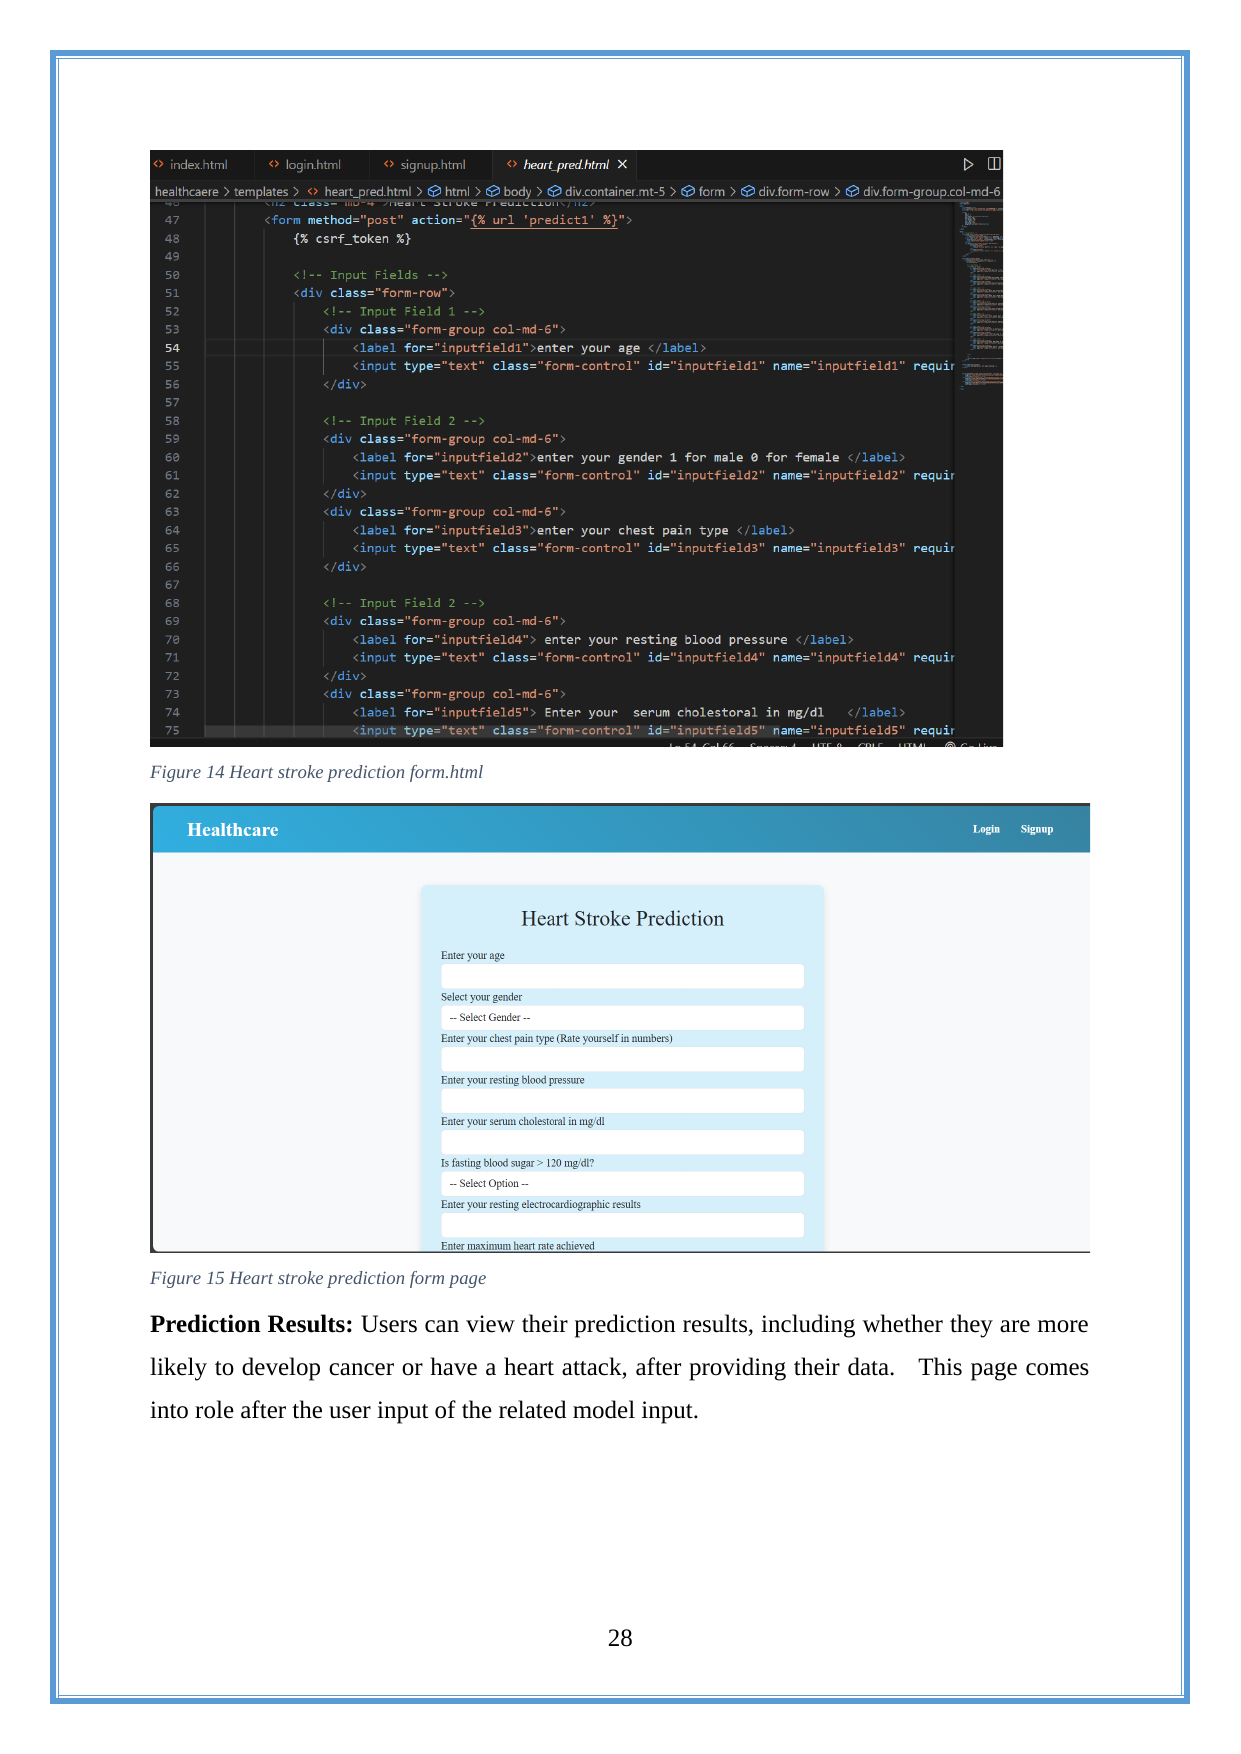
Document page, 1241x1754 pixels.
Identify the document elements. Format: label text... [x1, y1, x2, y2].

picture [150, 803, 1091, 1253]
text Figure 15 Heart stroke prediction form page [150, 1267, 1090, 1288]
text Prediction Results: Users can view their prediction results, including whether they are more likely to develop cancer or have a heart attack, after providing their data. This page comes into role after the user input of the related model input. [150, 1309, 1090, 1424]
picture [150, 150, 1004, 747]
text Figure 14 Heart stroke prediction form.html [150, 761, 1090, 783]
